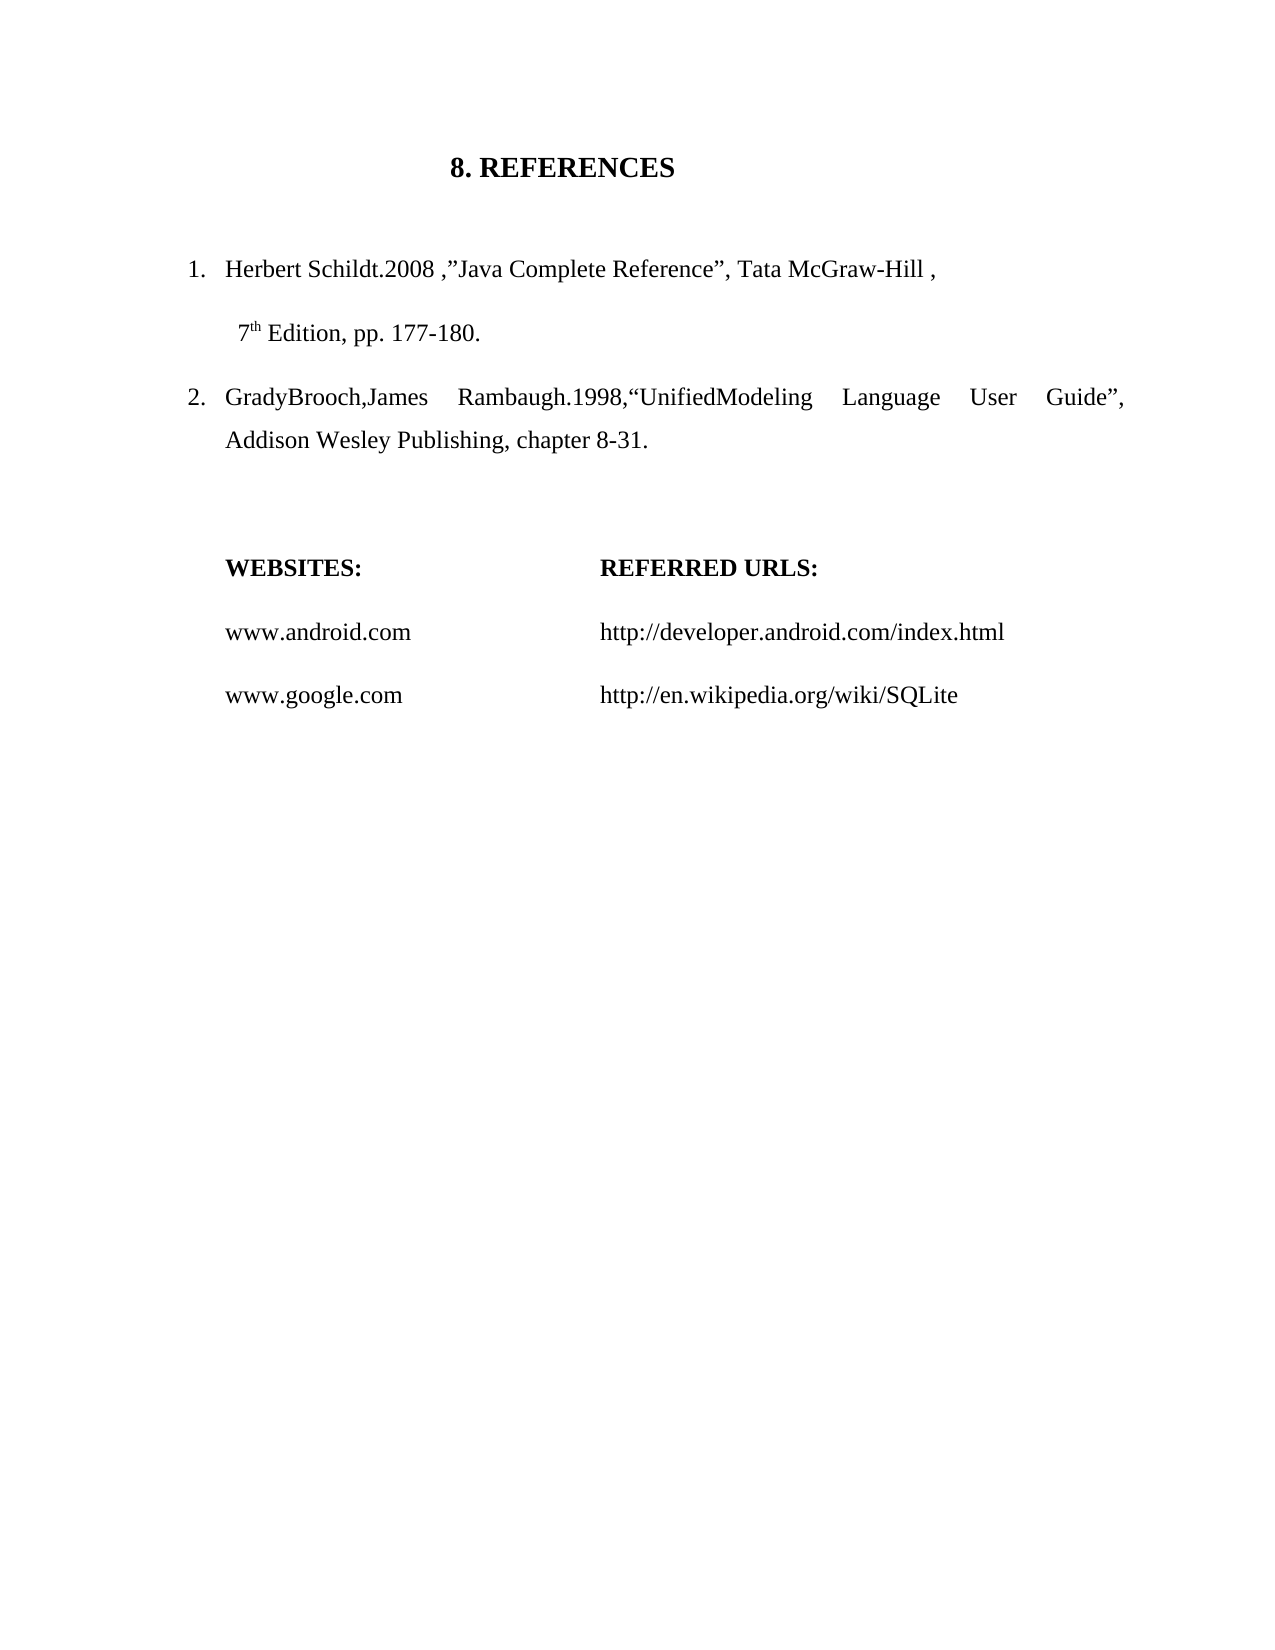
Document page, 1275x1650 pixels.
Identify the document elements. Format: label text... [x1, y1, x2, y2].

list Herbert Schildt.2008 ,”Java Complete Reference”, Tata McGraw-Hill , [187, 254, 1125, 282]
text www.android.com http://developer.android.com/index.html [225, 617, 1125, 645]
text WEBSITES: REFERRED URLS: [225, 553, 1125, 581]
text 7th Edition, pp. 177-180. [225, 318, 1125, 346]
subtitle 8. REFERENCES [150, 150, 1125, 183]
list GradyBrooch,James Rambaugh.1998,“UnifiedModeling Language User Guide”, Addison Wesley Publishing, chapter 8-31. [187, 382, 1125, 453]
text www.google.com http://en.wikipedia.org/wiki/SQLite [150, 681, 1125, 709]
